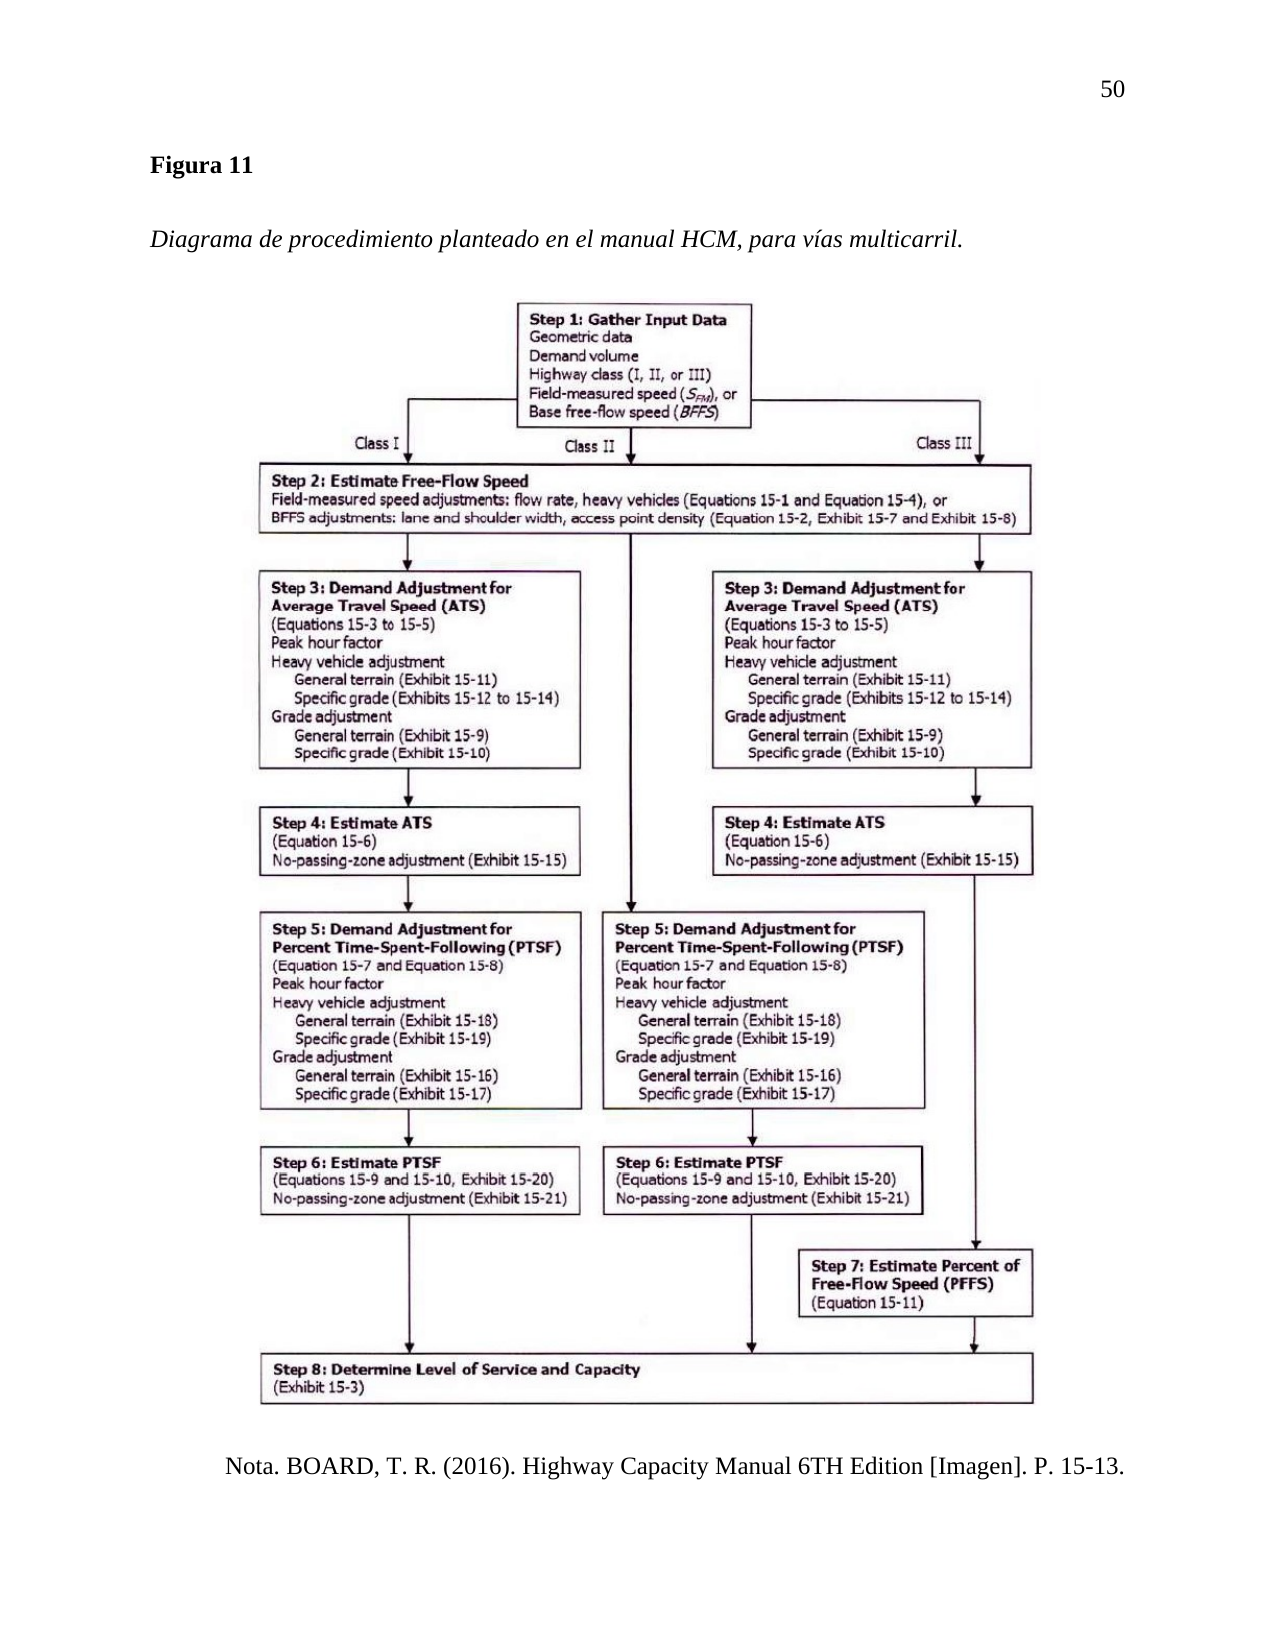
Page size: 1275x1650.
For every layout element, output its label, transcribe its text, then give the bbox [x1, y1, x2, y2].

picture [225, 298, 1041, 1406]
text Nota. BOARD, T. R. (2016). Highway Capacity Manual 6TH Edition [Imagen]. P. 15-13. [150, 1451, 1125, 1480]
subtitle Diagrama de procedimiento planteado en el manual HCM, para vías multicarril. [150, 224, 1125, 253]
subtitle Figura 11 [150, 150, 1125, 179]
